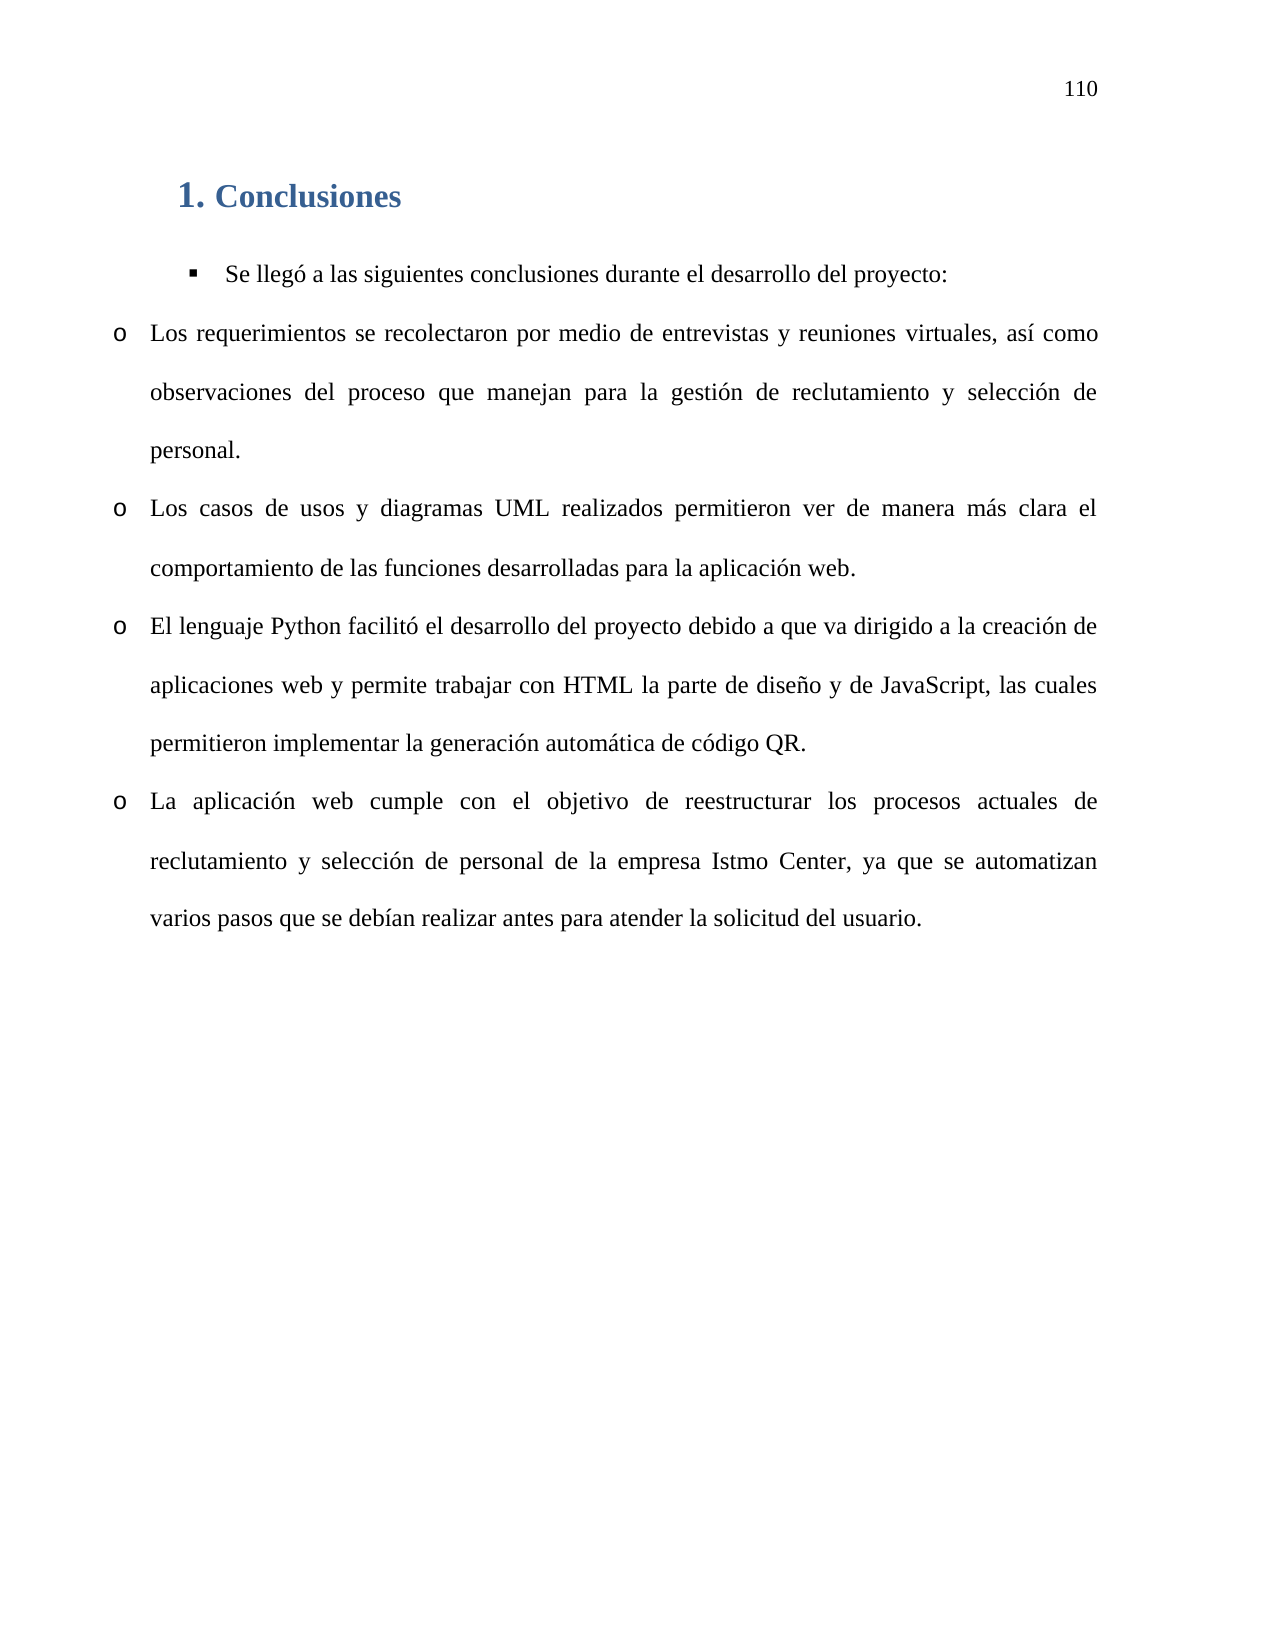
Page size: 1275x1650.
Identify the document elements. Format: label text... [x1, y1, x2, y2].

list La aplicación web cumple con el objetivo de reestructurar los procesos actuales de reclutamiento y selección de personal de la empresa Istmo Center, ya que se automatizan varios pasos que se debían realizar antes para atender la solicitud del usuario. [112, 786, 1098, 932]
list Se llegó a las siguientes conclusiones durante el desarrollo del proyecto: [187, 259, 1098, 288]
list Los requerimientos se recolectaron por medio de entrevistas y reuniones virtuales, así como observaciones del proceso que manejan para la gestión de reclutamiento y selección de personal. [112, 318, 1098, 463]
list El lenguaje Python facilitó el desarrollo del proyecto debido a que va dirigido a la creación de aplicaciones web y permite trabajar con HTML la parte de diseño y de JavaScript, las cuales permitieron implementar la generación automática de código QR. [112, 611, 1098, 757]
subtitle Conclusiones [177, 172, 1275, 215]
list Los casos de usos y diagramas UML realizados permitieron ver de manera más clara el comportamiento de las funciones desarrolladas para la aplicación web. [112, 493, 1098, 581]
